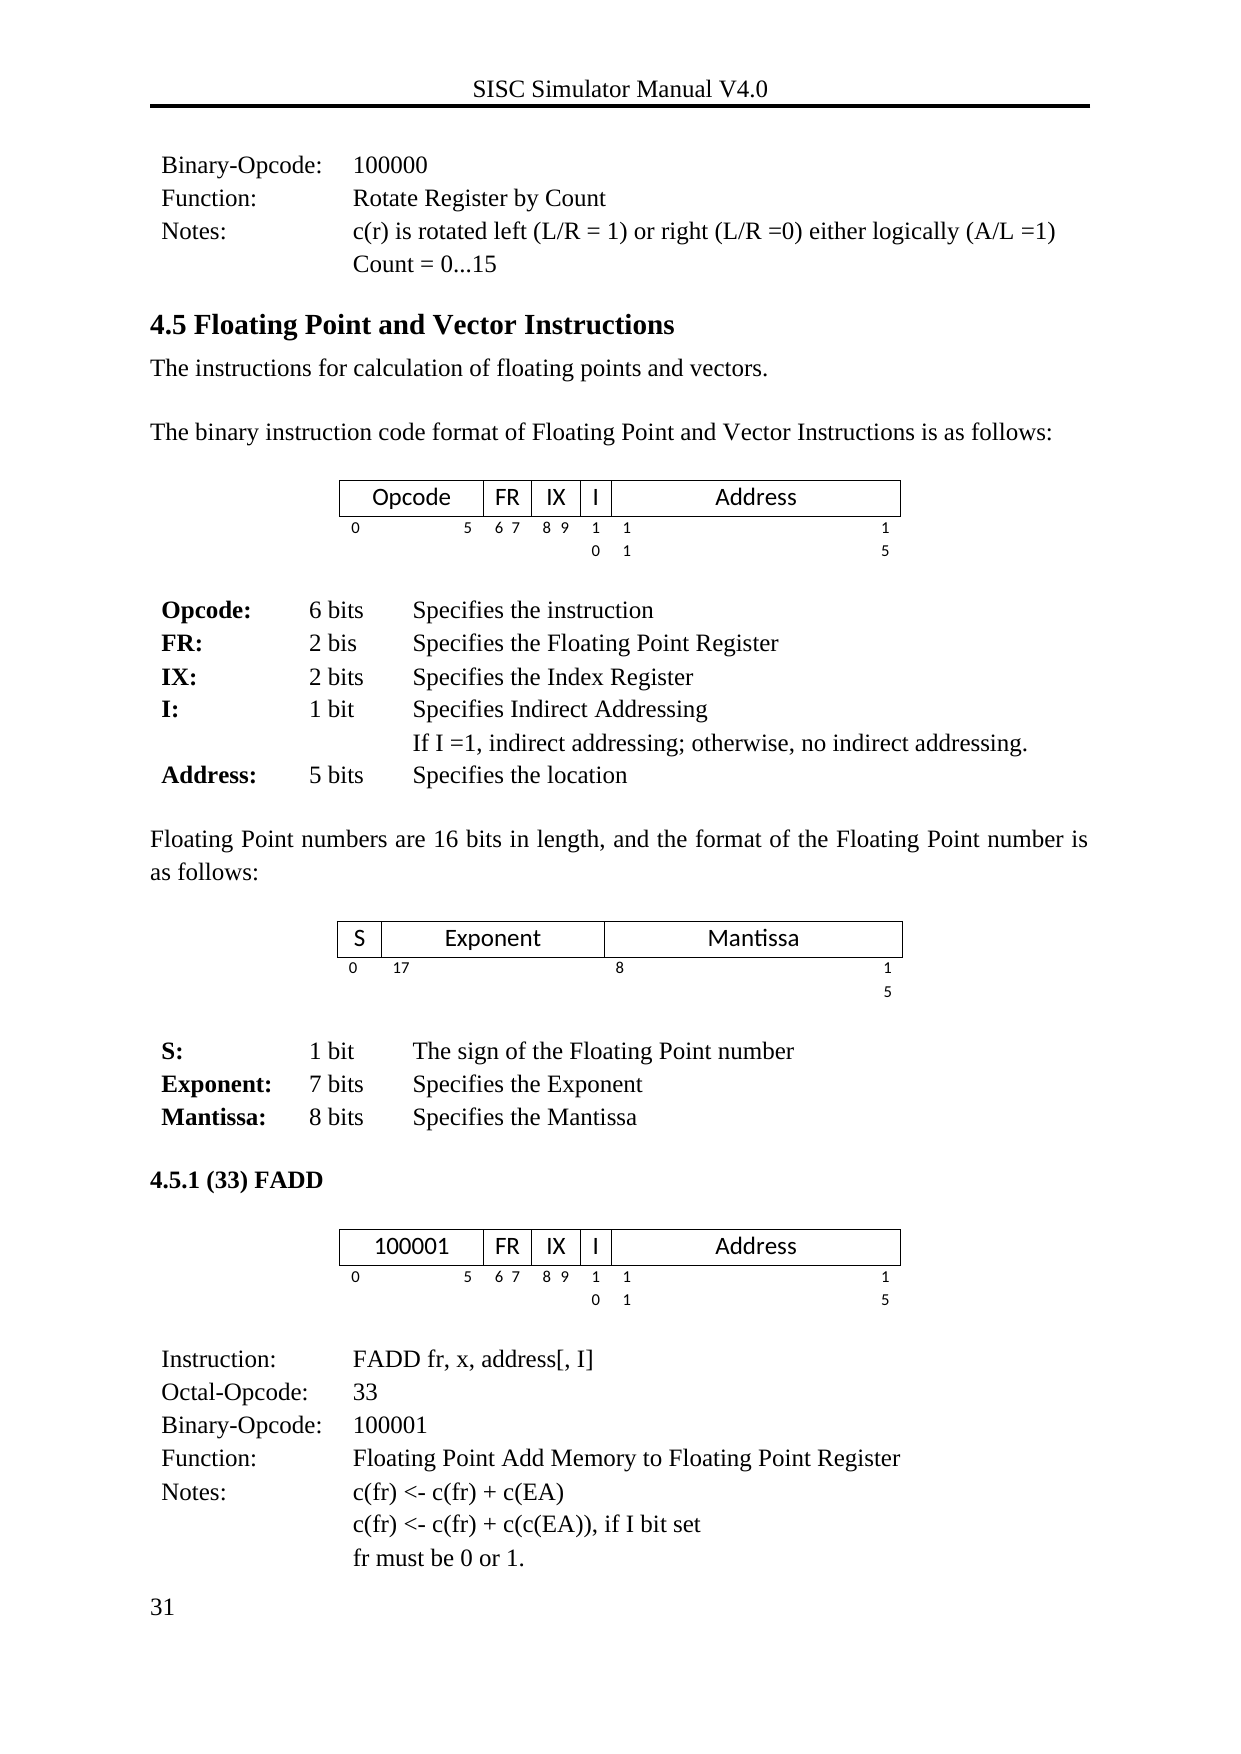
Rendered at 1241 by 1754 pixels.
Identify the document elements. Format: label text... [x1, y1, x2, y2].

table_cell Mantissa: [150, 1102, 298, 1135]
table_cell Function: [150, 183, 341, 216]
table_header S [338, 922, 381, 957]
table_cell Notes: [150, 216, 341, 282]
table_cell 1 0 [580, 1266, 611, 1314]
table_cell 1 1 1 5 [611, 517, 901, 565]
table_header Opcode [340, 481, 483, 516]
table_cell Address: [150, 761, 298, 794]
table_cell 8 9 [531, 1266, 580, 1314]
table_cell Specifies the Index Register [401, 662, 1095, 694]
table_header IX [532, 1230, 580, 1265]
table_cell Exponent: [150, 1069, 298, 1102]
table_cell Floating Point Add Memory to Floating Point Register [341, 1444, 1066, 1477]
table_header Address [612, 1230, 900, 1265]
table_cell 100001 [341, 1411, 1066, 1443]
text The binary instruction code format of Floating Point and Vector Instructions is as follows: [150, 417, 1090, 445]
table_cell Specifies the location [401, 761, 1095, 794]
table_cell 6 7 [483, 1266, 531, 1314]
subtitle 4.5.1 (33) FADD [150, 1166, 1090, 1194]
table_cell 33 [341, 1378, 1066, 1411]
table_cell 2 bits [298, 662, 401, 694]
table_header FR [484, 481, 531, 516]
table_cell Octal-Opcode: [150, 1378, 341, 1411]
table_header Mantissa [605, 922, 902, 957]
table_cell FR: [150, 629, 298, 662]
table_cell 0 5 [340, 1266, 483, 1314]
table_header FADD fr, x, address[, I] [341, 1345, 1066, 1377]
table_cell 8 1 5 [604, 958, 903, 1006]
table_cell Specifies the Mantissa [401, 1102, 1095, 1135]
table_cell 17 [381, 958, 604, 1006]
table_cell Specifies the Exponent [401, 1069, 1095, 1102]
table_header 1 bit [298, 1036, 401, 1069]
table_header I [581, 481, 611, 516]
table_cell 100000 [341, 150, 1080, 183]
text Floating Point numbers are 16 bits in length, and the format of the Floating Point number is as follows: [150, 824, 1090, 886]
table_header I [581, 1230, 611, 1265]
table_cell Binary-Opcode: [150, 150, 341, 183]
text The instructions for calculation of floating points and vectors. [150, 353, 1090, 382]
table_cell Specifies the Floating Point Register [401, 629, 1095, 662]
table_cell Binary-Opcode: [150, 1411, 341, 1443]
table_cell 8 9 [531, 517, 580, 565]
subtitle 4.5 Floating Point and Vector Instructions [150, 307, 1090, 341]
table_header Instruction: [150, 1345, 341, 1377]
table_cell IX: [150, 662, 298, 694]
table_cell 7 bits [298, 1069, 401, 1102]
table_cell c(fr) <- c(fr) + c(EA) c(fr) <- c(fr) + c(c(EA)), if I bit set fr must be 0 or 1. [341, 1477, 1066, 1576]
table_cell Function: [150, 1444, 341, 1477]
table_cell 1 0 [580, 517, 611, 565]
table_header FR [484, 1230, 531, 1265]
table_cell 2 bis [298, 629, 401, 662]
table_header S: [150, 1036, 298, 1069]
table_cell I: [150, 695, 298, 761]
table_header IX [532, 481, 580, 516]
table_cell 1 bit [298, 695, 401, 761]
table_cell 1 1 1 5 [611, 1266, 901, 1314]
table_header 6 bits [298, 596, 401, 628]
table_header Exponent [382, 922, 604, 957]
table_header Specifies the instruction [401, 596, 1095, 628]
table_cell 0 [338, 958, 381, 1006]
table_cell 8 bits [298, 1102, 401, 1135]
table_header The sign of the Floating Point number [401, 1036, 1095, 1069]
table_cell 5 bits [298, 761, 401, 794]
table_header 100001 [340, 1230, 483, 1265]
table_cell Specifies Indirect Addressing If I =1, indirect addressing; otherwise, no indirect addressing. [401, 695, 1095, 761]
table_cell Rotate Register by Count [341, 183, 1080, 216]
table_header Opcode: [150, 596, 298, 628]
table_cell 6 7 [483, 517, 531, 565]
table_cell Notes: [150, 1477, 341, 1576]
table_header Address [612, 481, 900, 516]
table_cell c(r) is rotated left (L/R = 1) or right (L/R =0) either logically (A/L =1) Count = 0...15 [341, 216, 1080, 282]
table_cell 0 5 [340, 517, 483, 565]
